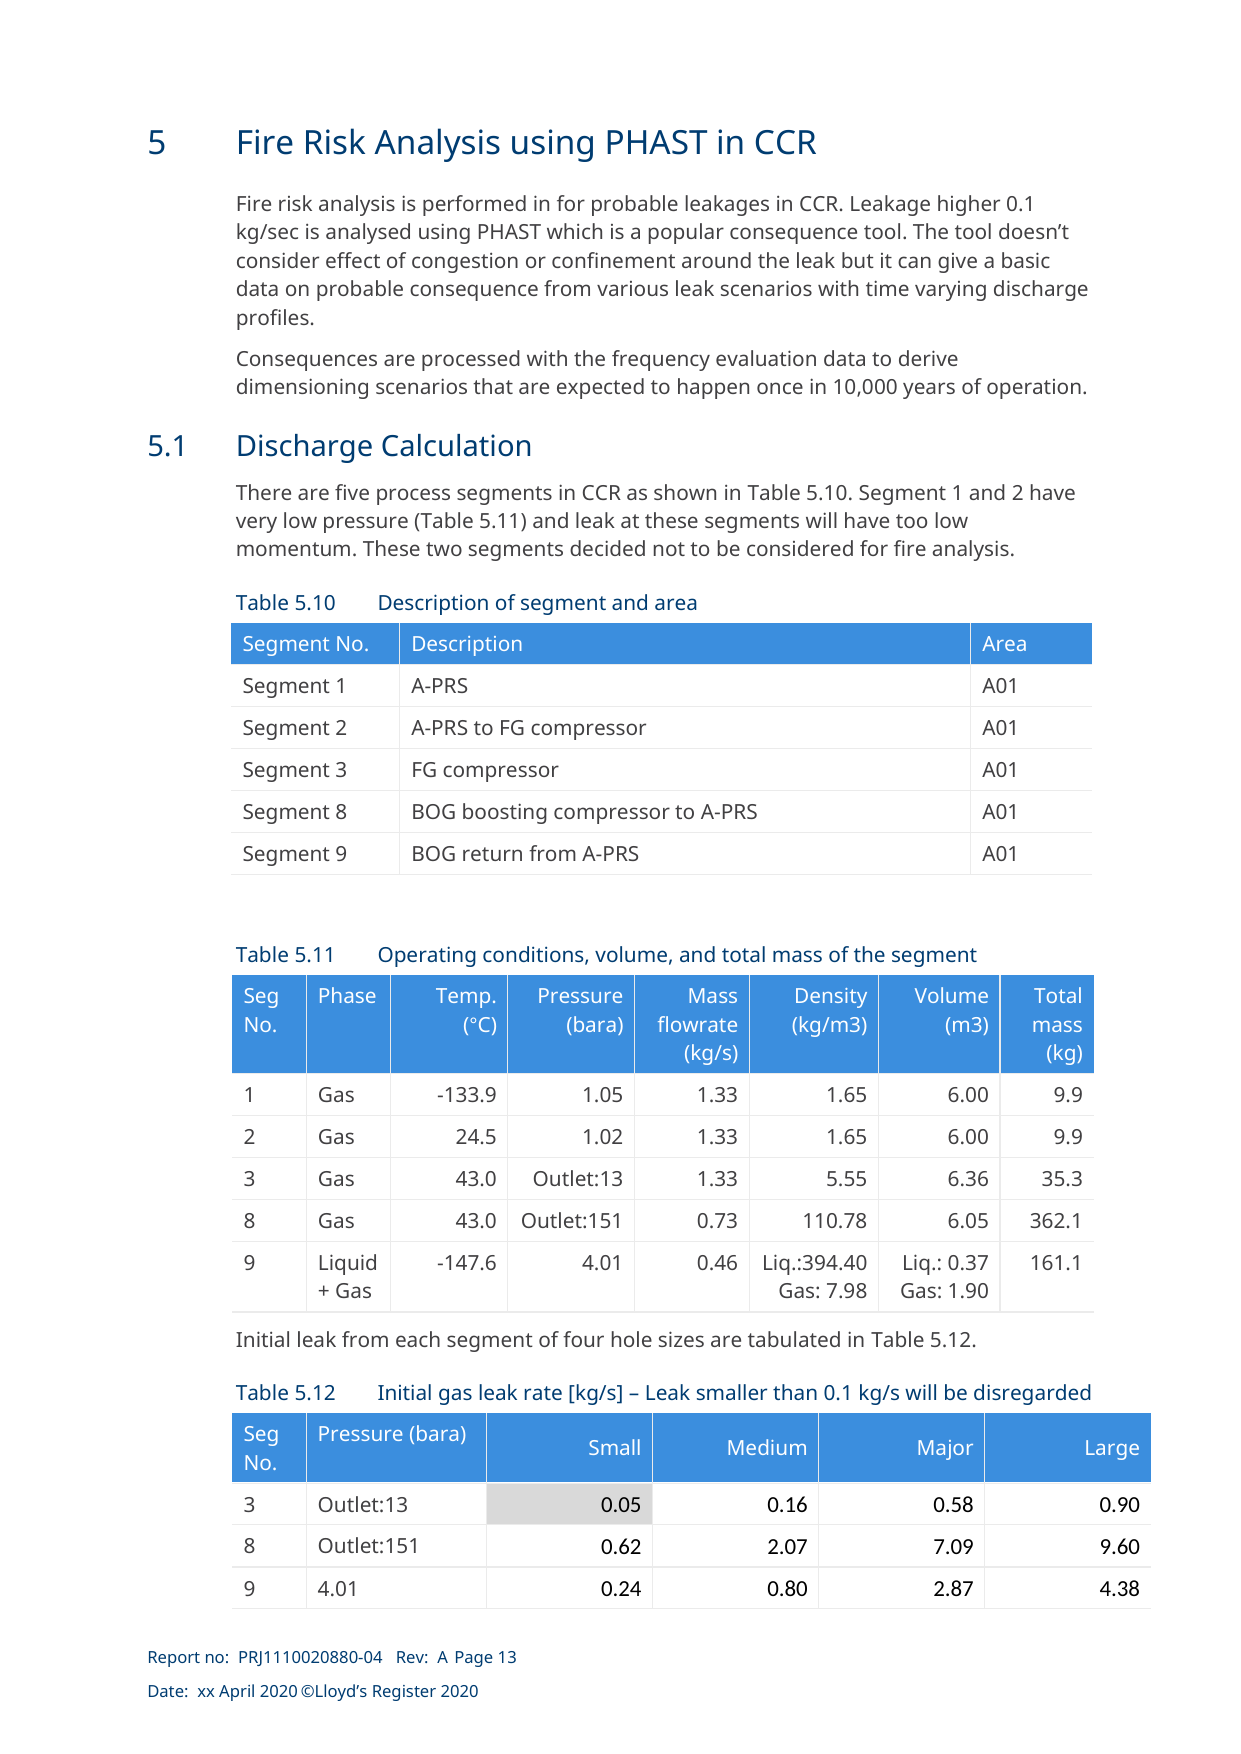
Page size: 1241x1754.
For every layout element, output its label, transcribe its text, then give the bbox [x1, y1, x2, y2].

table_header Small [487, 1413, 652, 1482]
table_cell Outlet:151 [508, 1200, 634, 1241]
table_cell Segment 1 [231, 665, 399, 706]
table_cell Gas [307, 1200, 390, 1241]
table_header Large [985, 1413, 1151, 1482]
table_cell 5.55 [750, 1158, 878, 1199]
table_cell 4.01 [508, 1242, 634, 1311]
table_cell -147.6 [391, 1242, 507, 1311]
table_cell A01 [971, 791, 1092, 832]
table_header Total mass (kg) [1001, 975, 1094, 1073]
table_cell A01 [971, 707, 1092, 748]
table_header Major [819, 1413, 984, 1482]
table_cell 2 [232, 1116, 306, 1157]
text Fire risk analysis is performed in for probable leakages in CCR. Leakage higher 0.1 kg/sec is analysed using PHAST which is a popular consequence tool. The tool doesn’t consider effect of congestion or confinement around the leak but it can give a basic data on probable consequence from various leak scenarios with time varying discharge profiles. [236, 189, 1093, 331]
table_cell Outlet:151 [307, 1525, 486, 1566]
table_cell Gas [307, 1116, 390, 1157]
table_cell 7.09 [819, 1525, 984, 1566]
table_cell FG compressor [400, 749, 970, 789]
text Consequences are processed with the frequency evaluation data to derive dimensioning scenarios that are expected to happen once in 10,000 years of operation. [236, 344, 1093, 401]
table_header Density (kg/m3) [750, 975, 878, 1073]
table_cell 0.90 [985, 1484, 1151, 1524]
table_header Volume (m3) [879, 975, 999, 1073]
table_cell 0.46 [635, 1242, 749, 1311]
table_cell 1.05 [508, 1074, 634, 1115]
table_cell Gas [307, 1074, 390, 1115]
table_cell 0.62 [487, 1525, 652, 1566]
table_cell 1 [232, 1074, 306, 1115]
table_cell Liquid + Gas [307, 1242, 390, 1311]
table_cell 1.33 [635, 1158, 749, 1199]
table_cell A-PRS [400, 665, 970, 706]
table_header Segment No. [231, 623, 399, 664]
subtitle Fire Risk Analysis using PHAST in CCR [147, 118, 1093, 164]
table_cell 362.1 [1001, 1200, 1094, 1241]
table_cell 161.1 [1001, 1242, 1094, 1311]
table_cell 35.3 [1001, 1158, 1094, 1199]
table_cell 0.80 [653, 1568, 818, 1608]
table_cell Liq.: 0.37 Gas: 1.90 [879, 1242, 999, 1311]
table_cell 9 [232, 1568, 306, 1608]
table_cell 9.9 [1001, 1074, 1094, 1115]
table_cell 4.38 [985, 1568, 1151, 1608]
table_cell 6.36 [879, 1158, 999, 1199]
table_cell Gas [307, 1158, 390, 1199]
table_cell 43.0 [391, 1158, 507, 1199]
table_cell 1.65 [750, 1116, 878, 1157]
table_cell 0.16 [653, 1484, 818, 1524]
table_cell Outlet:13 [307, 1484, 486, 1524]
table_cell 0.73 [635, 1200, 749, 1241]
table_header Phase [307, 975, 390, 1073]
table_cell 0.05 [487, 1484, 652, 1524]
table_cell 1.33 [635, 1116, 749, 1157]
table_cell 8 [232, 1200, 306, 1241]
table_cell 1.02 [508, 1116, 634, 1157]
table_cell 1.65 [750, 1074, 878, 1115]
table_cell Segment 3 [231, 749, 399, 789]
table_header Seg No. [232, 1413, 306, 1482]
table_cell 3 [232, 1484, 306, 1524]
table_cell -133.9 [391, 1074, 507, 1115]
table_cell A-PRS to FG compressor [400, 707, 970, 748]
table_cell 6.00 [879, 1074, 999, 1115]
table_cell 1.33 [635, 1074, 749, 1115]
table_cell 0.24 [487, 1568, 652, 1608]
table_header Temp. (°C) [391, 975, 507, 1073]
table_header Area [971, 623, 1092, 664]
table_cell 43.0 [391, 1200, 507, 1241]
table_cell A01 [971, 665, 1092, 706]
table_cell BOG boosting compressor to A-PRS [400, 791, 970, 832]
table_cell 8 [232, 1525, 306, 1566]
table_cell 110.78 [750, 1200, 878, 1241]
table_cell 24.5 [391, 1116, 507, 1157]
table_header Pressure (bara) [508, 975, 634, 1073]
table_header Description [400, 623, 970, 664]
table_cell 2.07 [653, 1525, 818, 1566]
table_cell A01 [971, 749, 1092, 789]
table_cell 2.87 [819, 1568, 984, 1608]
table_cell Segment 9 [231, 833, 399, 873]
table_cell 4.01 [307, 1568, 486, 1608]
table_cell 9.60 [985, 1525, 1151, 1566]
table_cell 6.05 [879, 1200, 999, 1241]
table_cell A01 [971, 833, 1092, 873]
table_header Mass flowrate (kg/s) [635, 975, 749, 1073]
table_cell 9.9 [1001, 1116, 1094, 1157]
subtitle Discharge Calculation [147, 426, 1093, 465]
table_cell Segment 8 [231, 791, 399, 832]
table_header Seg No. [232, 975, 306, 1073]
table_cell 6.00 [879, 1116, 999, 1157]
table_cell BOG return from A-PRS [400, 833, 970, 873]
table_cell Segment 2 [231, 707, 399, 748]
table_cell 9 [232, 1242, 306, 1311]
table_cell 3 [232, 1158, 306, 1199]
table_cell Liq.:394.40Gas: 7.98 [750, 1242, 878, 1311]
table_cell 0.58 [819, 1484, 984, 1524]
table_header Medium [653, 1413, 818, 1482]
table_cell Outlet:13 [508, 1158, 634, 1199]
table_header Pressure (bara) [307, 1413, 486, 1482]
